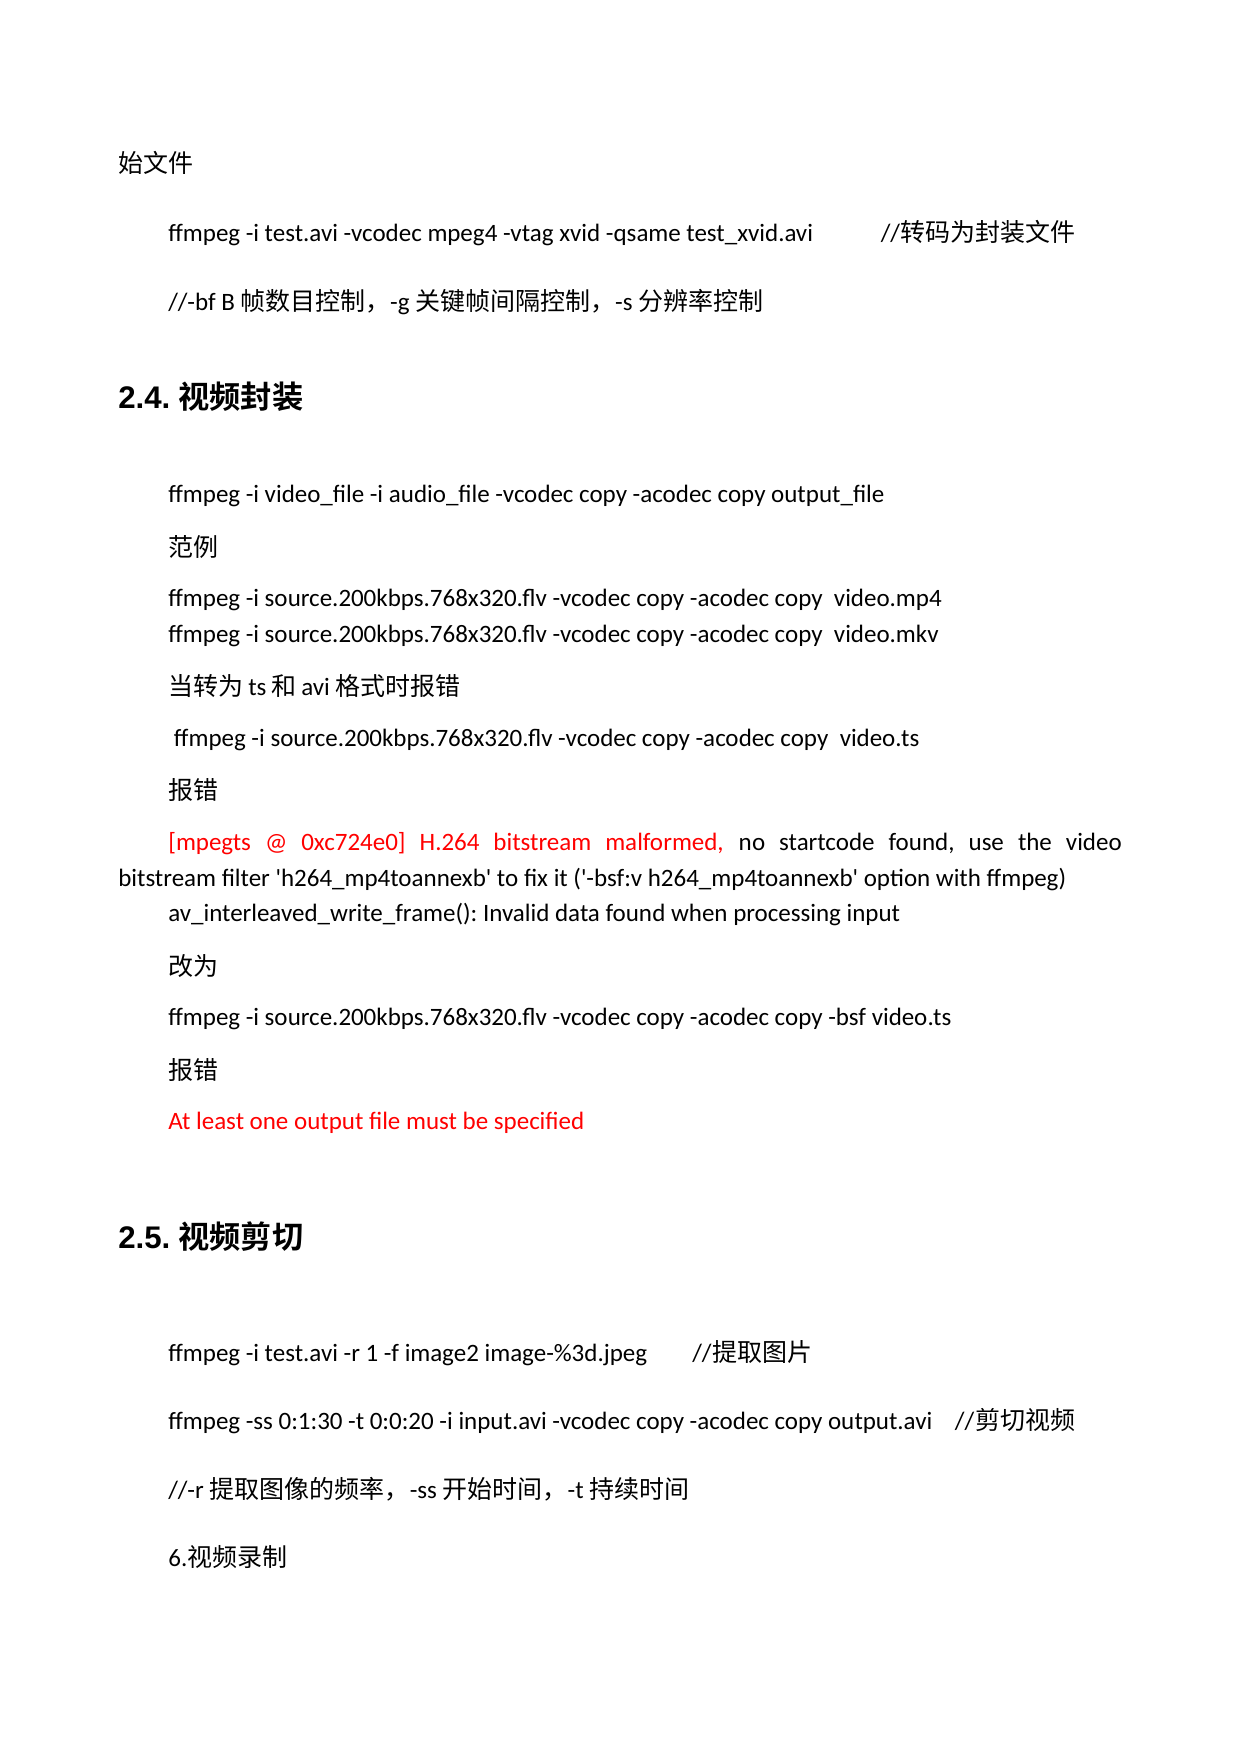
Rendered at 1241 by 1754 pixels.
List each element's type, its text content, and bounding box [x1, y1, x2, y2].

text 报错 [118, 1036, 1122, 1101]
text 当转为ts和avi格式时报错 [118, 652, 1122, 717]
text ffmpeg -i source.200kbps.768x320.flv -vcodec copy -acodec copy video.mkv [118, 617, 1122, 649]
text ffmpeg -i source.200kbps.768x320.flv -vcodec copy -acodec copy -bsf video.ts [118, 1000, 1122, 1033]
text av_interleaved_write_frame(): Invalid data found when processing input [118, 896, 1122, 929]
text //-r 提取图像的频率，-ss 开始时间，-t 持续时间 [118, 1455, 1122, 1520]
text ffmpeg -i source.200kbps.768x320.flv -vcodec copy -acodec copy video.ts [118, 721, 1122, 753]
text 改为 [118, 932, 1122, 997]
text ffmpeg -ss 0:1:30 -t 0:0:20 -i input.avi -vcodec copy -acodec copy output.avi //剪切视频 [118, 1386, 1122, 1451]
text ffmpeg -i source.200kbps.768x320.flv -vcodec copy -acodec copy video.mp4 [118, 581, 1122, 614]
subtitle 视频封装 [118, 362, 1122, 427]
subtitle 视频剪切 [118, 1202, 1122, 1267]
text 6.视频录制 [118, 1523, 1122, 1588]
text [mpegts @ 0xc724e0] H.264 bitstream malformed, no startcode found, use the video bitstream filter 'h264_mp4toannexb' to fix it ('-bsf:v h264_mp4toannexb' option with ffmpeg) [118, 825, 1122, 893]
text ffmpeg -i video_file -i audio_file -vcodec copy -acodec copy output_file [118, 477, 1122, 510]
text ffmpeg -i test.avi -vcodec mpeg4 -vtag xvid -qsame test_xvid.avi //转码为封装文件 [118, 198, 1122, 263]
text 报错 [118, 756, 1122, 821]
text At least one output file must be specified [118, 1104, 1122, 1137]
text //-bf B帧数目控制，-g 关键帧间隔控制，-s 分辨率控制 [118, 267, 1122, 332]
text 范例 [118, 513, 1122, 578]
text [118, 129, 1122, 194]
text ffmpeg -i test.avi -r 1 -f image2 image-%3d.jpeg //提取图片 [118, 1318, 1122, 1383]
